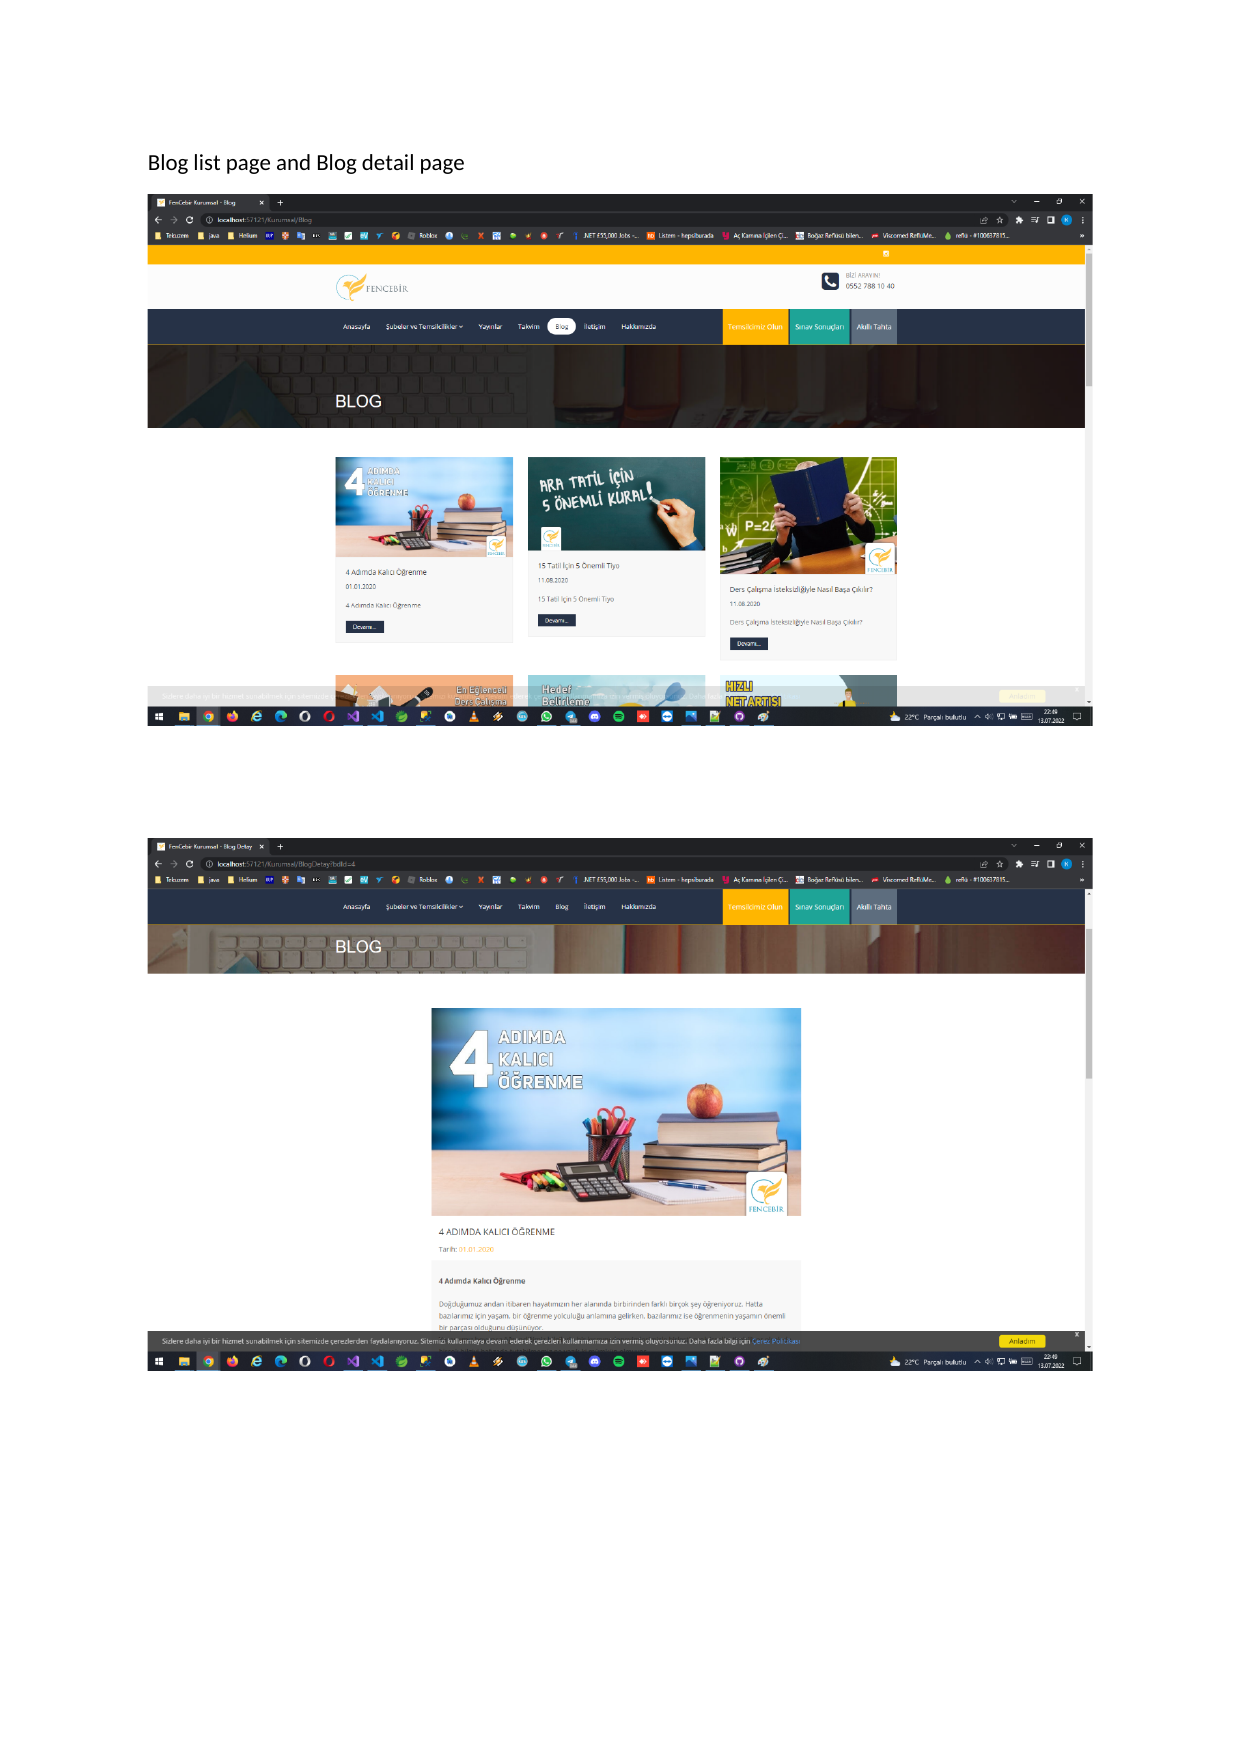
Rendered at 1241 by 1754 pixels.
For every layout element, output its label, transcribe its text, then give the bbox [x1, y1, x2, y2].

picture [147, 838, 1093, 1371]
text Blog list page and Blog detail page [148, 148, 1093, 176]
picture [147, 194, 1093, 726]
